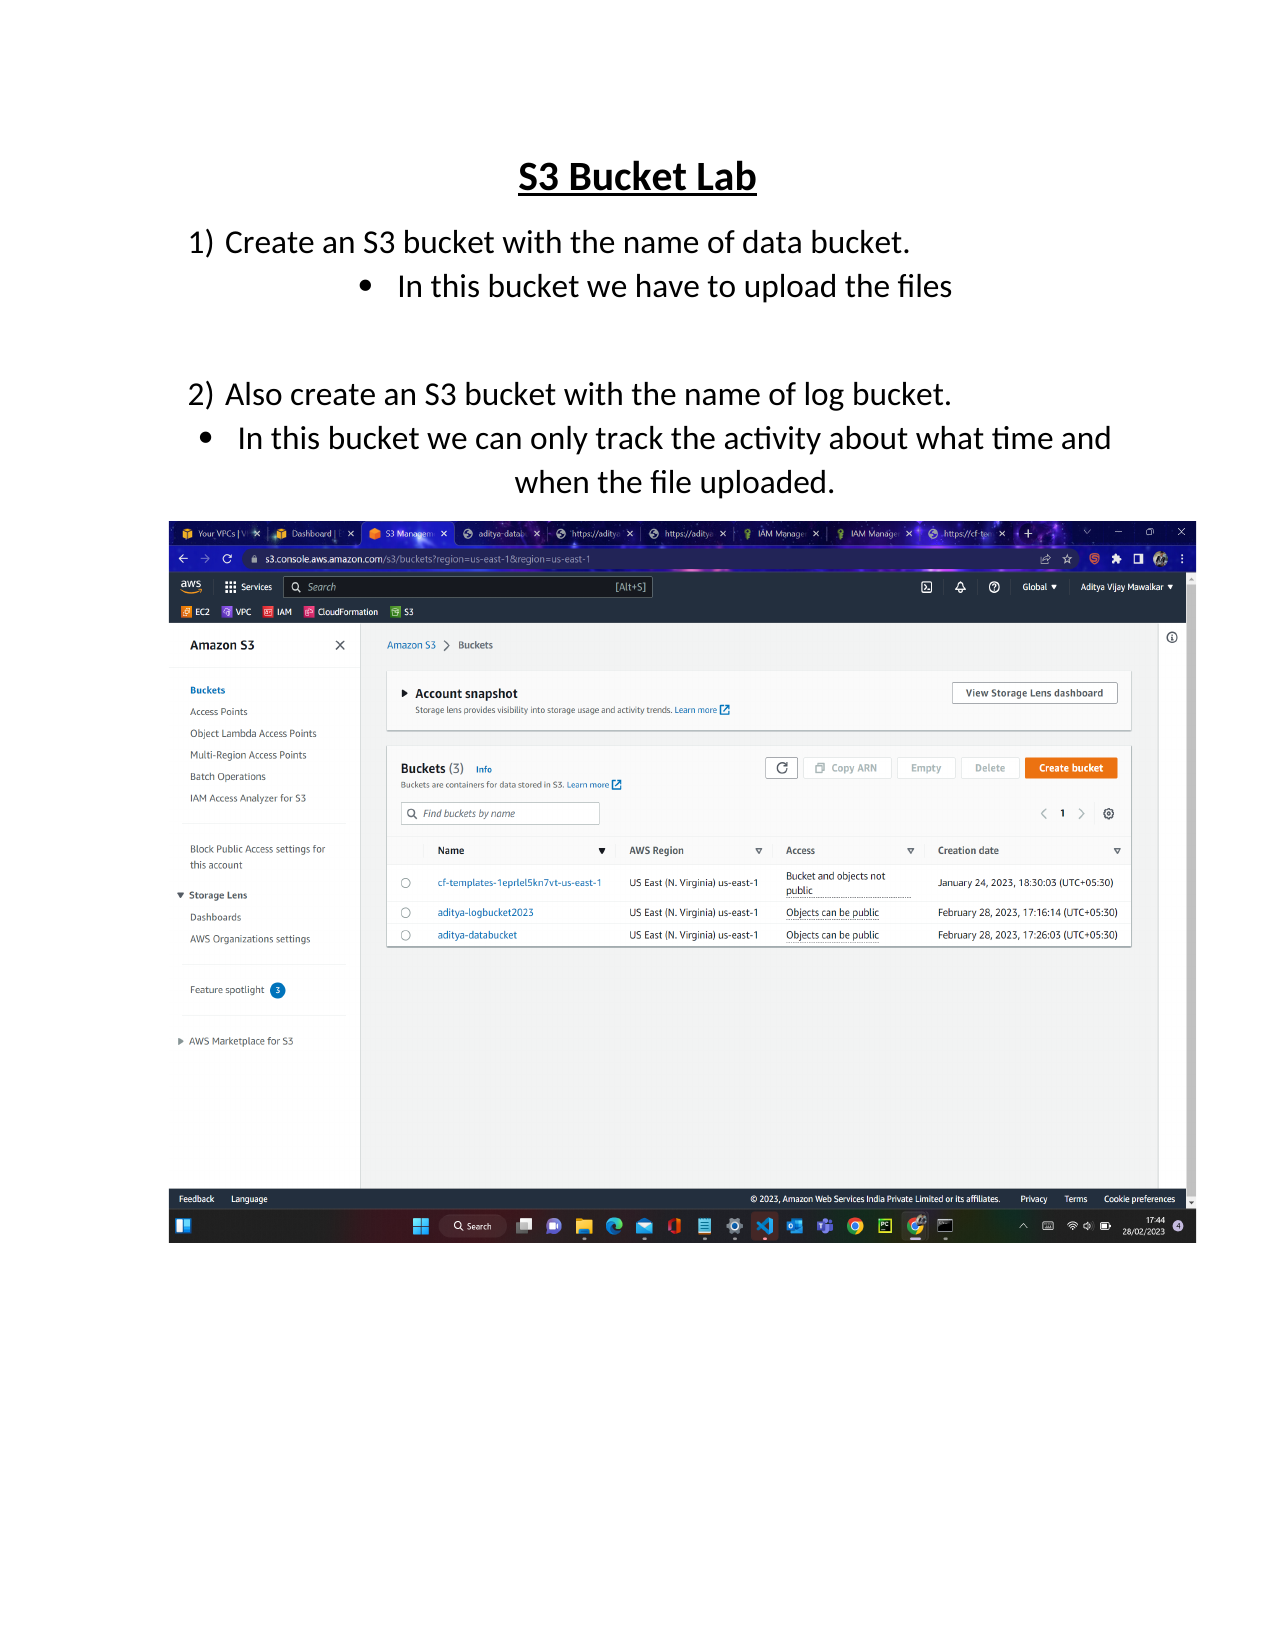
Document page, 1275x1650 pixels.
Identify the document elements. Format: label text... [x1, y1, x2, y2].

list Create an S3 bucket with the name of data bucket. [187, 222, 1125, 262]
list In this bucket we can only track the activity about what time and when the file uploaded. [187, 417, 1125, 502]
list Also create an S3 bucket with the name of log bucket. [187, 373, 1125, 414]
list In this bucket we have to upload the files [187, 266, 1125, 306]
text S3 Bucket Lab [150, 150, 1125, 201]
